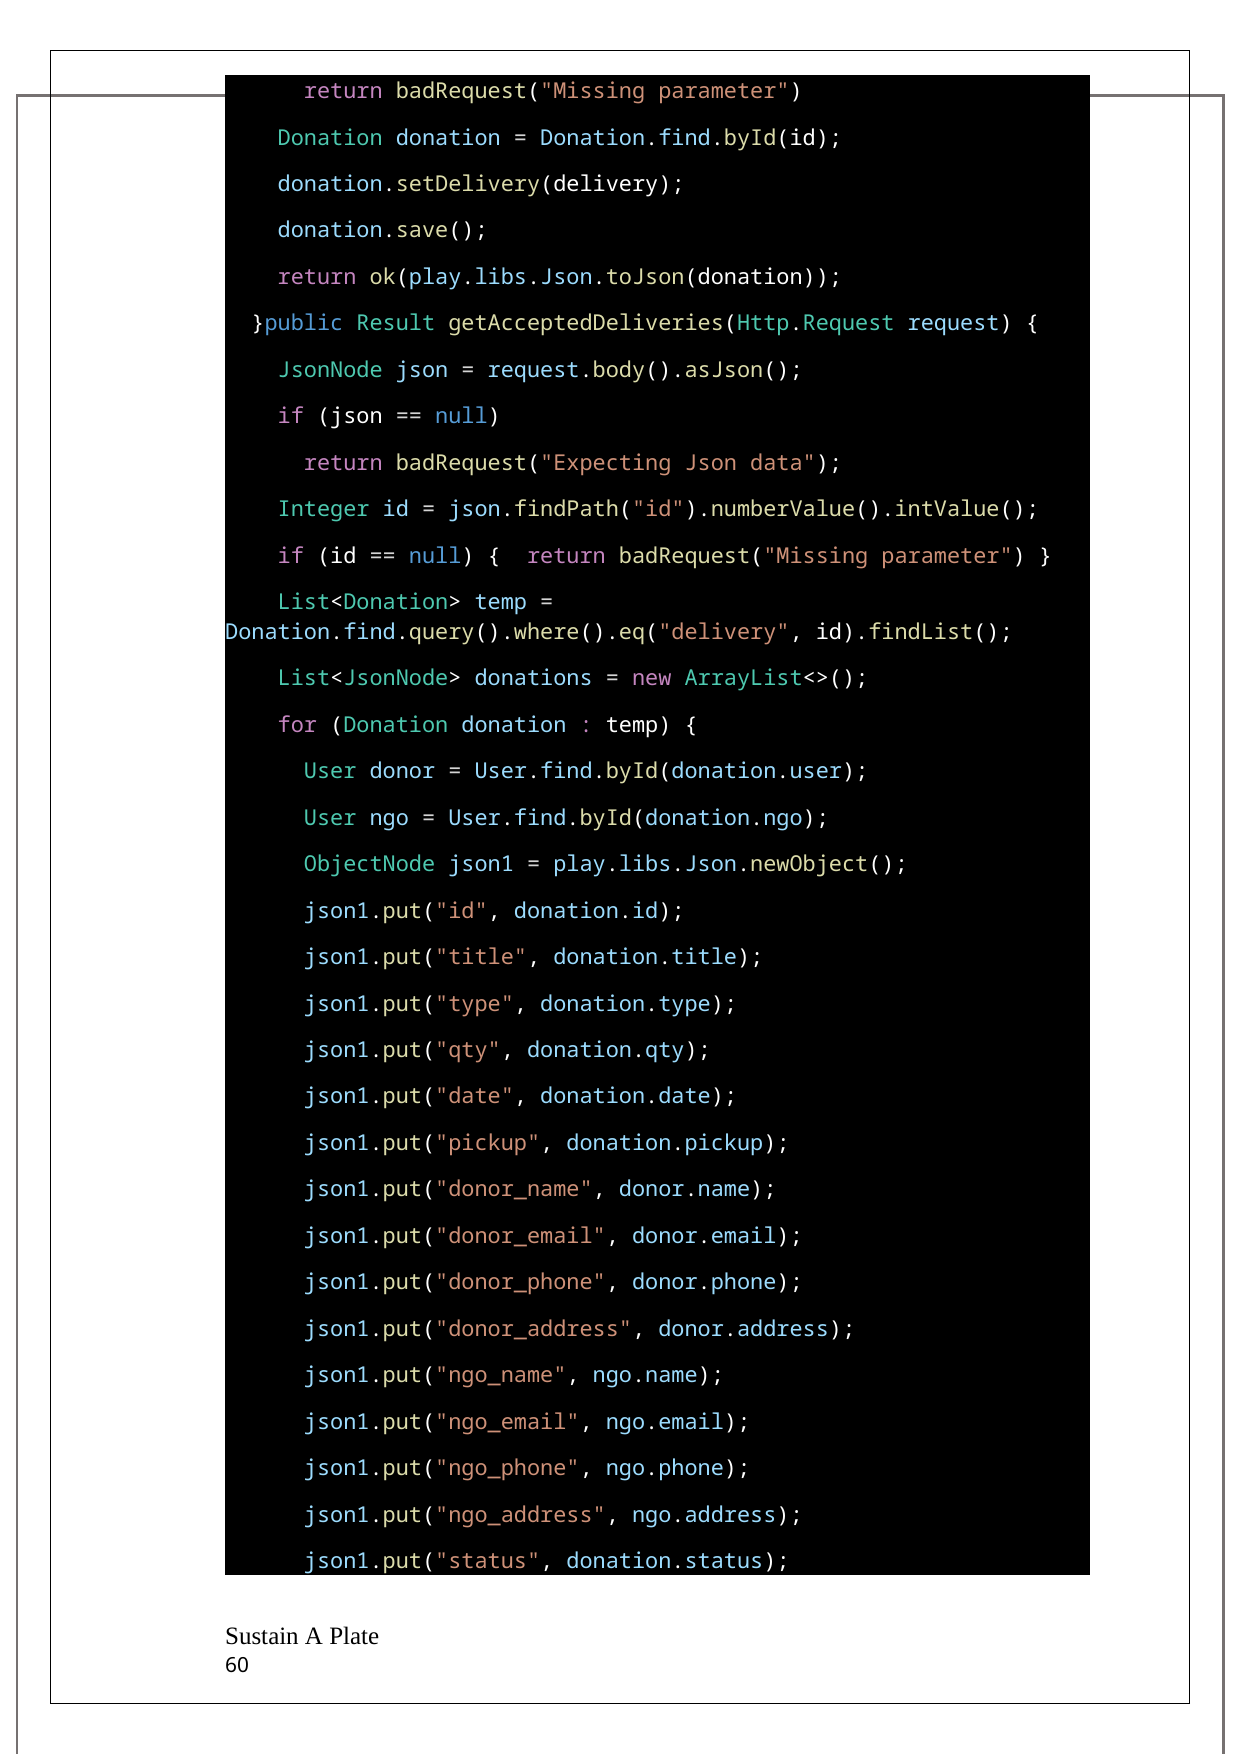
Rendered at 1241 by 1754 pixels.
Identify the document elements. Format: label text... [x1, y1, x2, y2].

text json1.put("pickup", donation.pickup); [225, 1127, 1090, 1157]
text json1.put("ngo_address", ngo.address); [225, 1498, 1090, 1528]
text donation.save(); [225, 214, 1090, 244]
text json1.put("donor_email", donor.email); [225, 1220, 1090, 1249]
text json1.put("ngo_phone", ngo.phone); [225, 1452, 1090, 1482]
text json1.put("donor_address", donor.address); [225, 1313, 1090, 1342]
text json1.put("donor_phone", donor.phone); [225, 1266, 1090, 1296]
text List<Donation> temp = Donation.find.query().where().eq("delivery", id).findList(); [225, 586, 1090, 646]
text JsonNode json = request.body().asJson(); [225, 354, 1090, 383]
text User donor = User.find.byId(donation.user); [225, 755, 1090, 785]
text json1.put("type", donation.type); [225, 987, 1090, 1017]
text User ngo = User.find.byId(donation.ngo); [225, 802, 1090, 831]
text return badRequest("Missing parameter") [225, 75, 1090, 105]
text json1.put("title", donation.title); [225, 941, 1090, 971]
text return ok(play.libs.Json.toJson(donation)); [225, 261, 1090, 291]
text Integer id = json.findPath("id").numberValue().intValue(); [225, 493, 1090, 523]
text json1.put("qty", donation.qty); [225, 1034, 1090, 1064]
text ObjectNode json1 = play.libs.Json.newObject(); [225, 848, 1090, 878]
text if (id == null) { return badRequest("Missing parameter") } [225, 539, 1090, 569]
text json1.put("status", donation.status); [225, 1545, 1090, 1575]
text if (json == null) [225, 400, 1090, 430]
text json1.put("ngo_name", ngo.name); [225, 1359, 1090, 1389]
text json1.put("date", donation.date); [225, 1080, 1090, 1110]
text donation.setDelivery(delivery); [225, 168, 1090, 198]
text for (Donation donation : temp) { [225, 709, 1090, 738]
text json1.put("donor_name", donor.name); [225, 1173, 1090, 1203]
text json1.put("ngo_email", ngo.email); [225, 1406, 1090, 1435]
text }public Result getAcceptedDeliveries(Http.Request request) { [225, 307, 1090, 337]
text json1.put("id", donation.id); [225, 894, 1090, 924]
text List<JsonNode> donations = new ArrayList<>(); [225, 662, 1090, 692]
text return badRequest("Expecting Json data"); [225, 447, 1090, 476]
text Donation donation = Donation.find.byId(id); [225, 121, 1090, 151]
